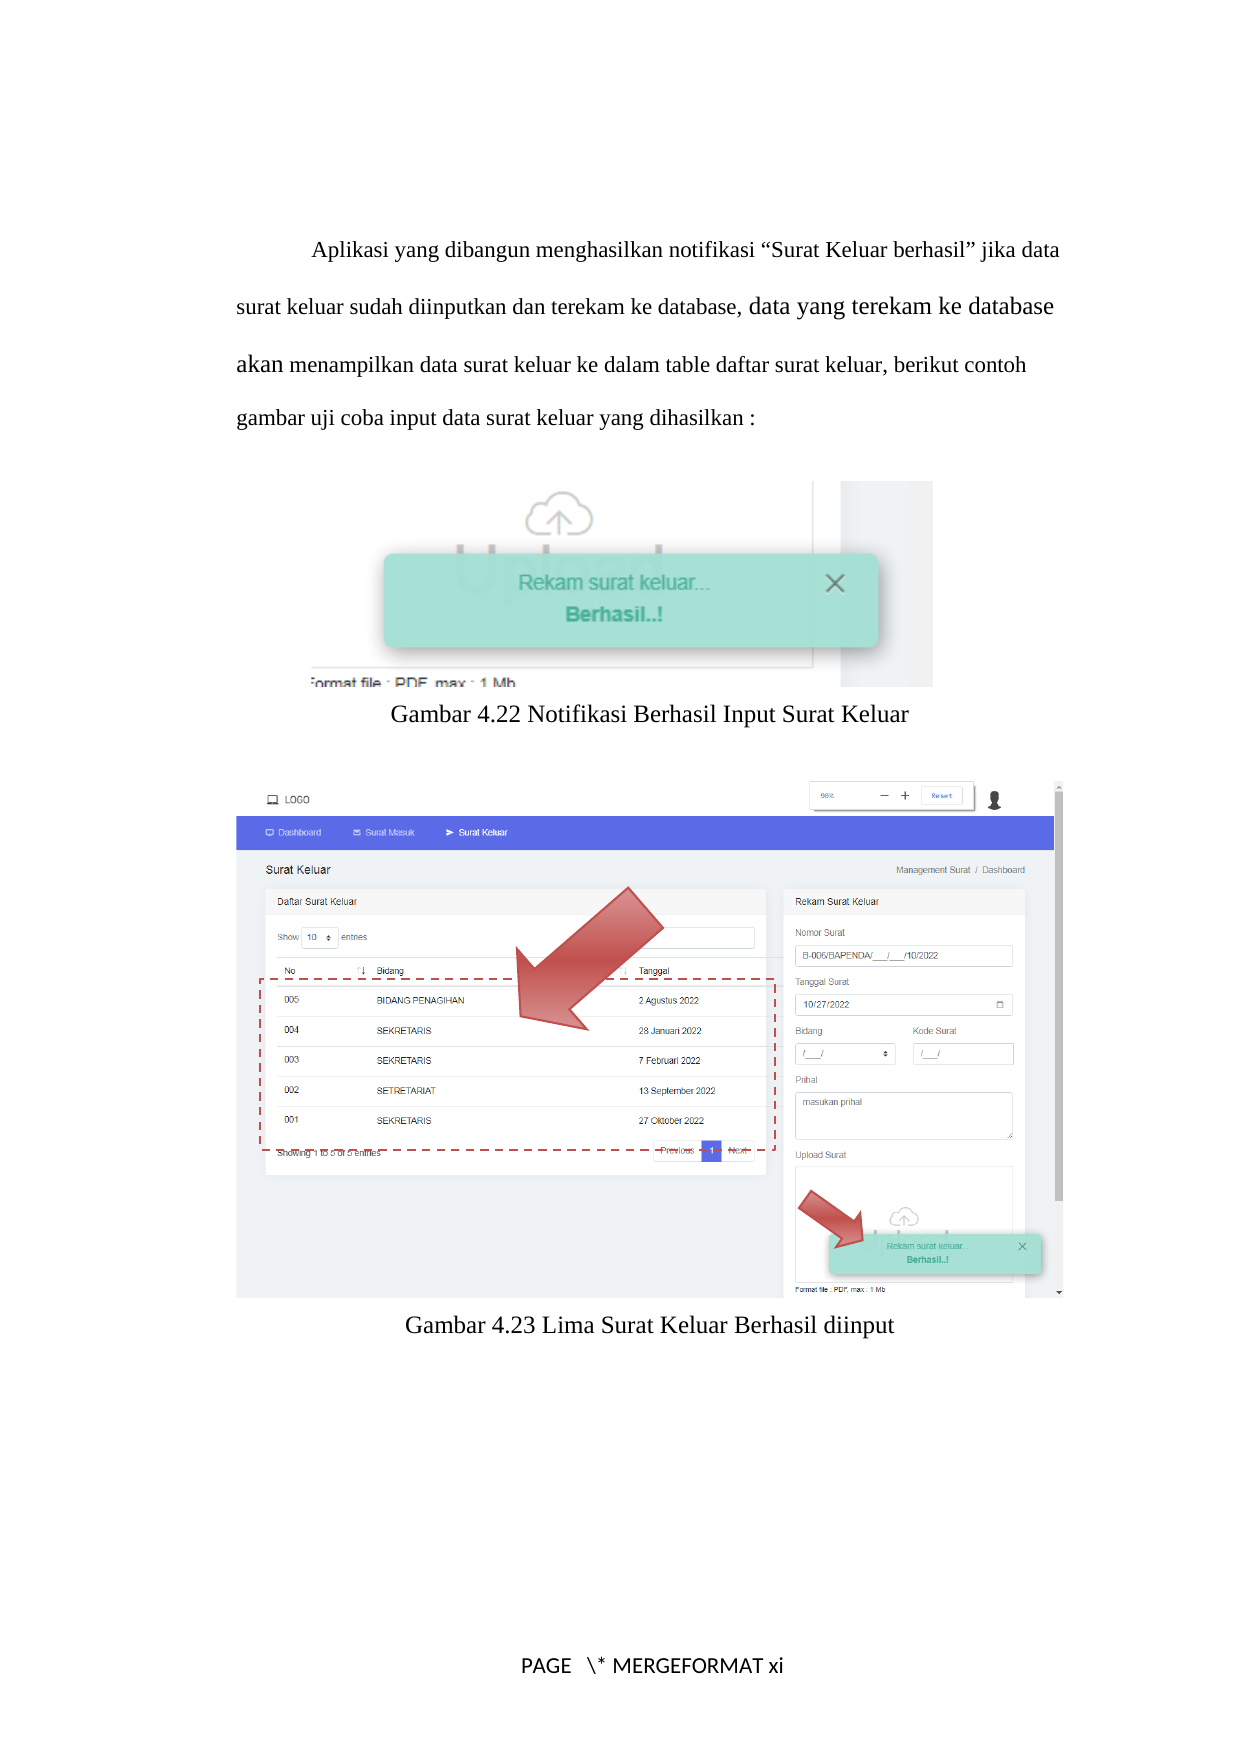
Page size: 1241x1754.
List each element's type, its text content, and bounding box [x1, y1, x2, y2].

picture [311, 481, 933, 687]
text Gambar 4.22 Notifikasi Berhasil Input Surat Keluar [236, 699, 1063, 727]
text Gambar 4.23 Lima Surat Keluar Berhasil diinput [236, 1311, 1063, 1339]
text Aplikasi yang dibangun menghasilkan notifikasi “Surat Keluar berhasil” jika data surat keluar sudah diinputkan dan terekam ke database, data yang terekam ke database akan menampilkan data surat keluar ke dalam table daftar surat keluar, berikut contoh gambar uji coba input data surat keluar yang dihasilkan : [236, 236, 1063, 430]
picture [236, 781, 1064, 1298]
